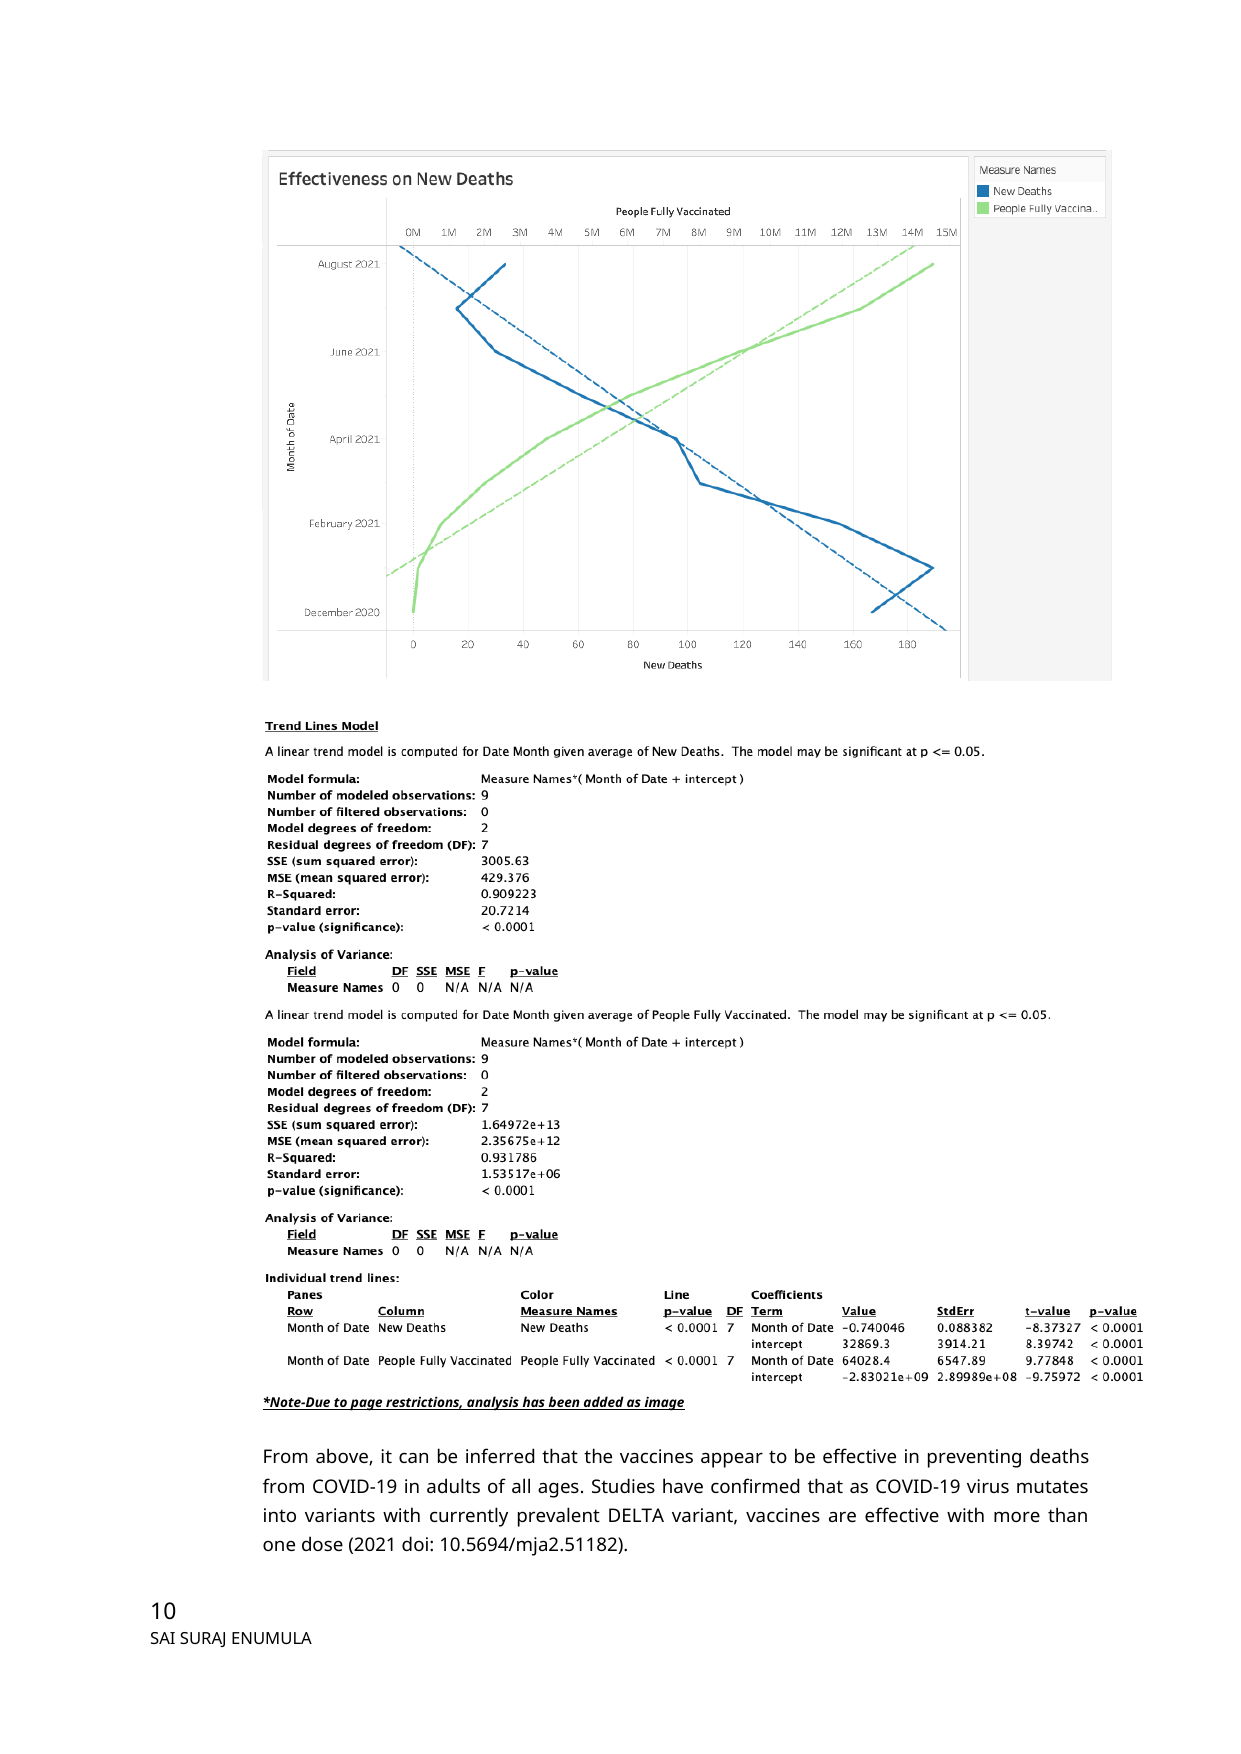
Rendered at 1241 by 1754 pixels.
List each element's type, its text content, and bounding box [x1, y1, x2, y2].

list *Note-Due to page restrictions, analysis has been added as image [262, 1393, 1090, 1412]
picture [262, 714, 1157, 1389]
picture [262, 150, 1112, 681]
list From above, it can be inferred that the vaccines appear to be effective in preventing deaths from COVID‐19 in adults of all ages. Studies have confirmed that as COVID-19 virus mutates into variants with currently prevalent DELTA variant, vaccines are effective with more than one dose (2021 doi: 10.5694/mja2.51182). [262, 1444, 1090, 1557]
